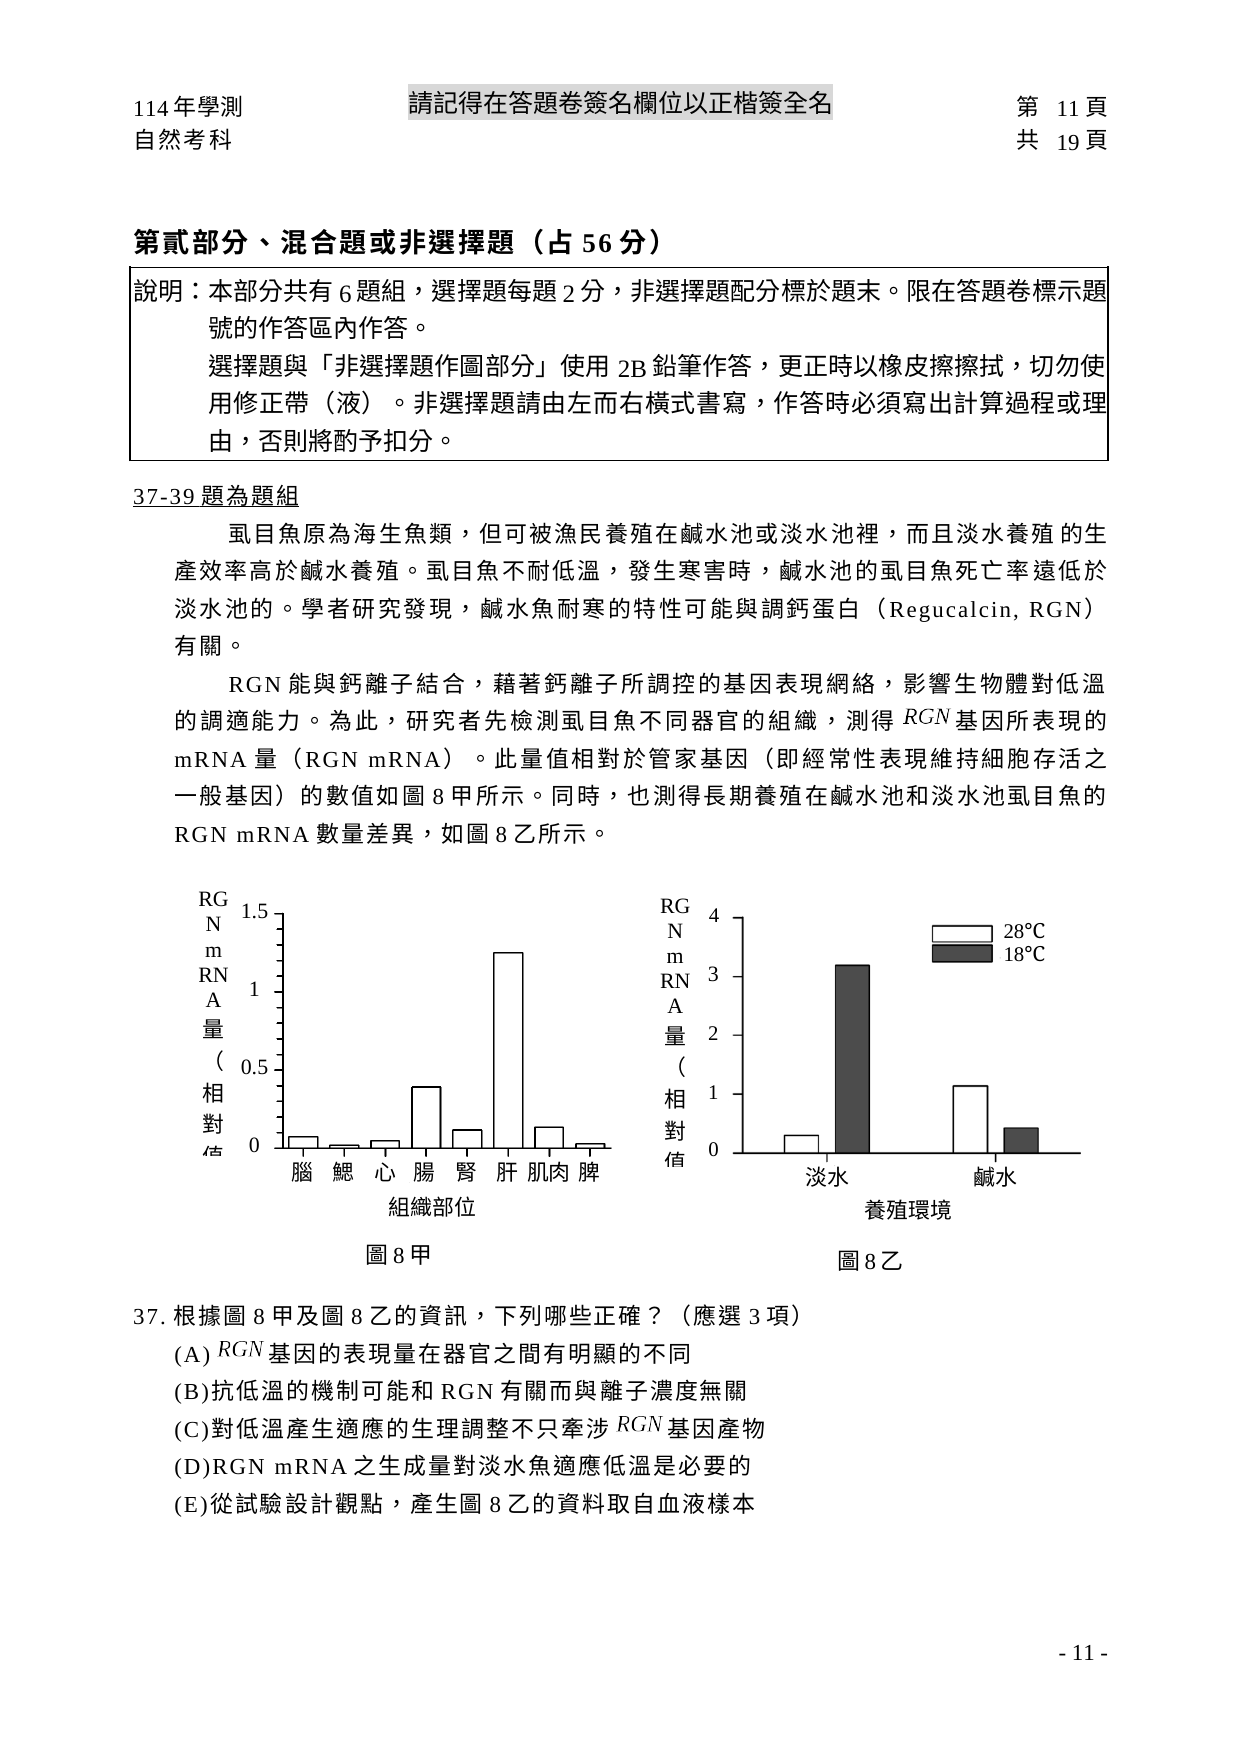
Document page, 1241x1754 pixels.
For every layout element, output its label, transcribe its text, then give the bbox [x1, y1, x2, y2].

text (B)抗低溫的機制可能和RGN有關而與離子濃度無關 [174, 1369, 1107, 1406]
text 虱目魚原為海生魚類，但可被漁民養殖在鹹水池或淡水池裡，而且淡水養殖的生產效率高於鹹水養殖。虱目魚不耐低溫，發生寒害時，鹹水池的虱目魚死亡率遠低於淡水池的。學者研究發現，鹹水魚耐寒的特性可能與調鈣蛋白（Regucalcin, RGN）有關。 [174, 511, 1107, 661]
text 第貳部分、混合題或非選擇題（占56分） [133, 221, 1107, 260]
text 37-39題為題組 [133, 474, 1107, 511]
text (A)基因的表現量在器官之間有明顯的不同 [174, 1331, 1107, 1369]
text (C)對低溫產生適應的生理調整不只牽涉基因產物 [174, 1406, 1107, 1444]
text (E)從試驗設計觀點，產生圖8乙的資料取自血液樣本 [174, 1481, 1107, 1519]
picture [207, 903, 612, 1211]
text 37. 根據圖8甲及圖8乙的資訊，下列哪些正確？（應選3項） [133, 1294, 1107, 1331]
text 說明：本部分共有6題組，選擇題每題2分，非選擇題配分標於題末。限在答題卷標示題號的作答區內作答。 選擇題與「非選擇題作圖部分」使用2B鉛筆作答，更正時以橡皮擦擦拭，切勿使用修正帶（液）。非選擇題請由左而右橫式書寫，作答時必須寫出計算過程或理由，否則將酌予扣分。 [131, 268, 1107, 460]
text RGN能與鈣離子結合，藉著鈣離子所調控的基因表現網絡，影響生物體對低溫的調適能力。為此，研究者先檢測虱目魚不同器官的組織，測得基因所表現的mRNA量（RGN mRNA）。此量值相對於管家基因（即經常性表現維持細胞存活之一般基因）的數值如圖8甲所示。同時，也測得長期養殖在鹹水池和淡水池虱目魚的RGN mRNA數量差異，如圖8乙所示。 [174, 661, 1107, 849]
text (D)RGN mRNA之生成量對淡水魚適應低溫是必要的 [174, 1444, 1107, 1481]
